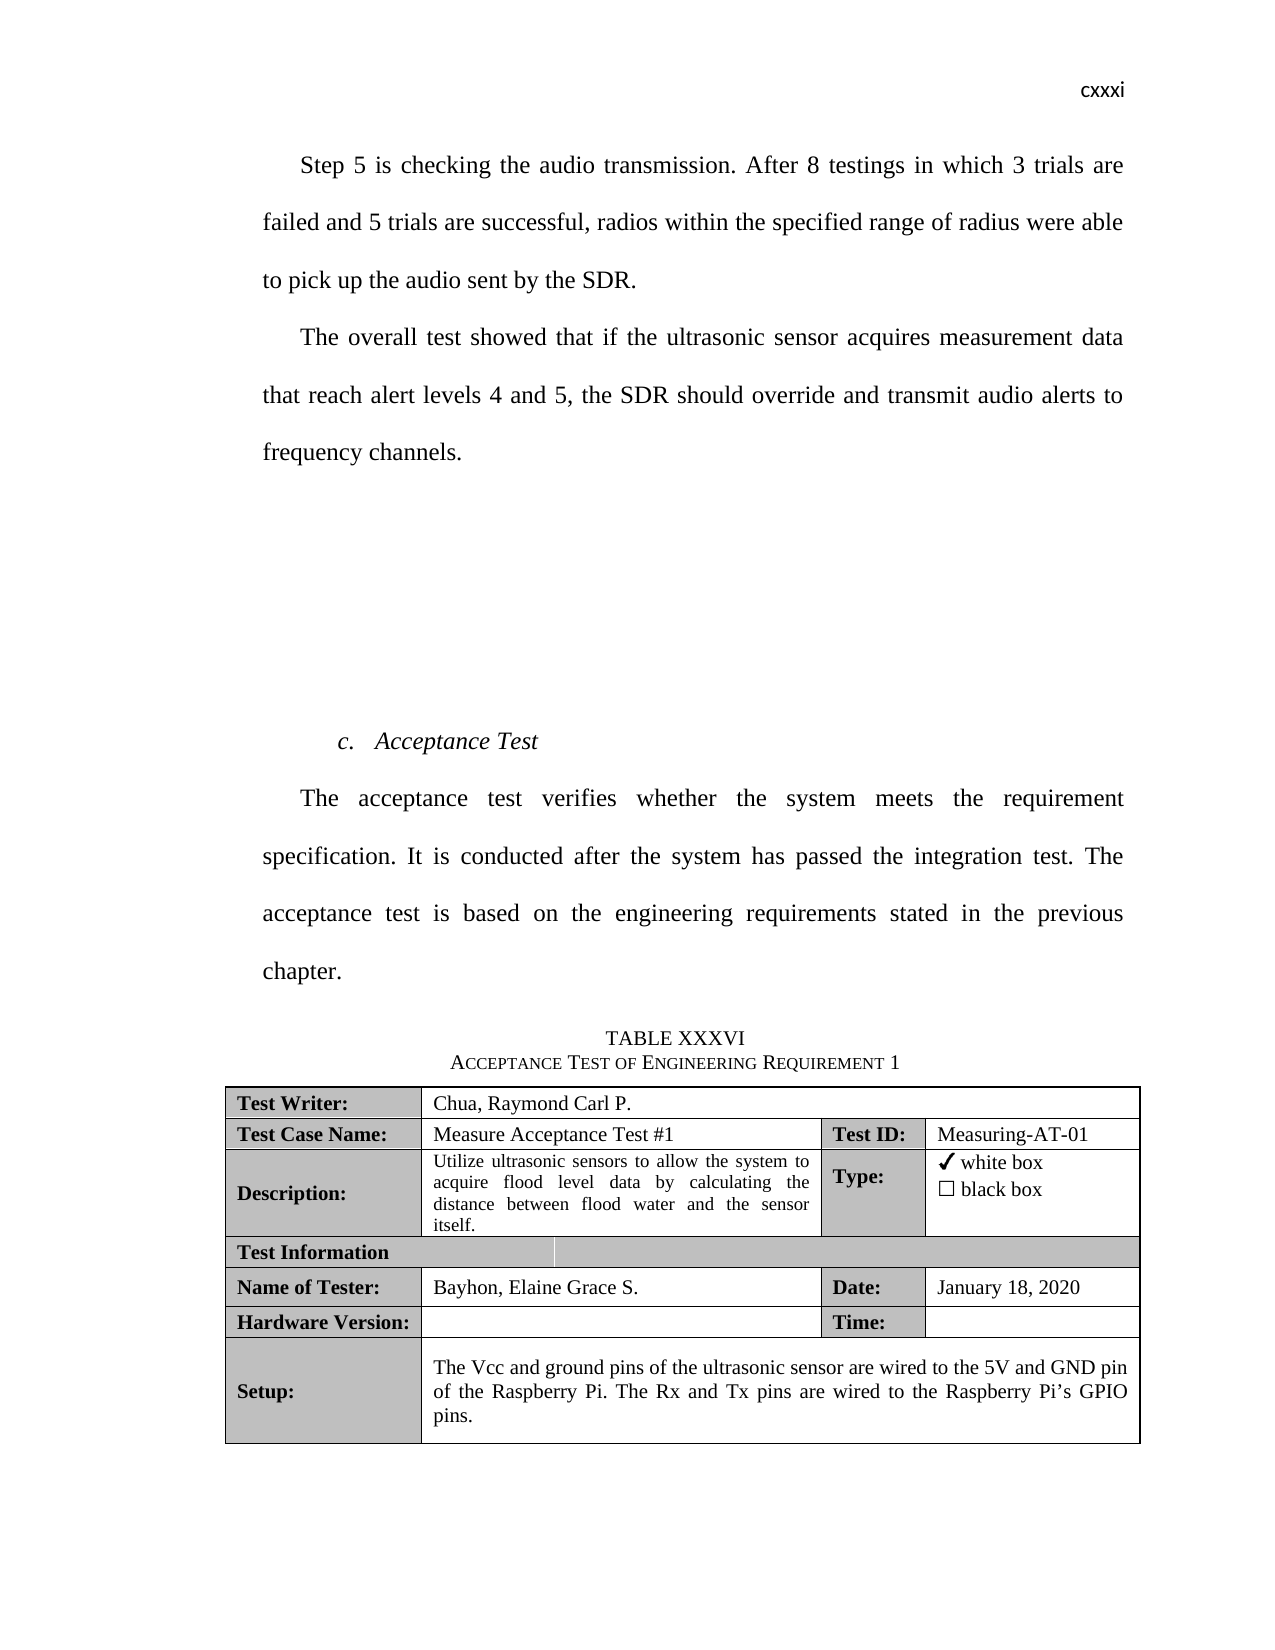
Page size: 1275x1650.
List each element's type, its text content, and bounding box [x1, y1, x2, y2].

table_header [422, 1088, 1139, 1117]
list Acceptance Test [337, 726, 1125, 754]
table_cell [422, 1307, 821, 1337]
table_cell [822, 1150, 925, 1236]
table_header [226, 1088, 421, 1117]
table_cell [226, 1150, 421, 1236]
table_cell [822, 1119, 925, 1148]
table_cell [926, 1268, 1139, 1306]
text The overall test showed that if the ultrasonic sensor acquires measurement data that reach alert levels 4 and 5, the SDR should override and transmit audio alerts to frequency channels. [262, 322, 1125, 466]
text Step 5 is checking the audio transmission. After 8 testings in which 3 trials are failed and 5 trials are successful, radios within the specified range of radius were able to pick up the audio sent by the SDR. [262, 150, 1125, 294]
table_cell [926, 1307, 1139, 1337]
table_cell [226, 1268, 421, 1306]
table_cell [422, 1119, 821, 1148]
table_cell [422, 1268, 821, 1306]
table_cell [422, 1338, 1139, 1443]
list The acceptance test verifies whether the system meets the requirement specification. It is conducted after the system has passed the integration test. The acceptance test is based on the engineering requirements stated in the previous chapter. [262, 783, 1125, 984]
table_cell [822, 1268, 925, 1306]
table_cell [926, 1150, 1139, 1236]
picture [938, 1152, 955, 1170]
text TABLE XXXVI Acceptance Test of Engineering Requirement 1 [225, 1026, 1125, 1074]
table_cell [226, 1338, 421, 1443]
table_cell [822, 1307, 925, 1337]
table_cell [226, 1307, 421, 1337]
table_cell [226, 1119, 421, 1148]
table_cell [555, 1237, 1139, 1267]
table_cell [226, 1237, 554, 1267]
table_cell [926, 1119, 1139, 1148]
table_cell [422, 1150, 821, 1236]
